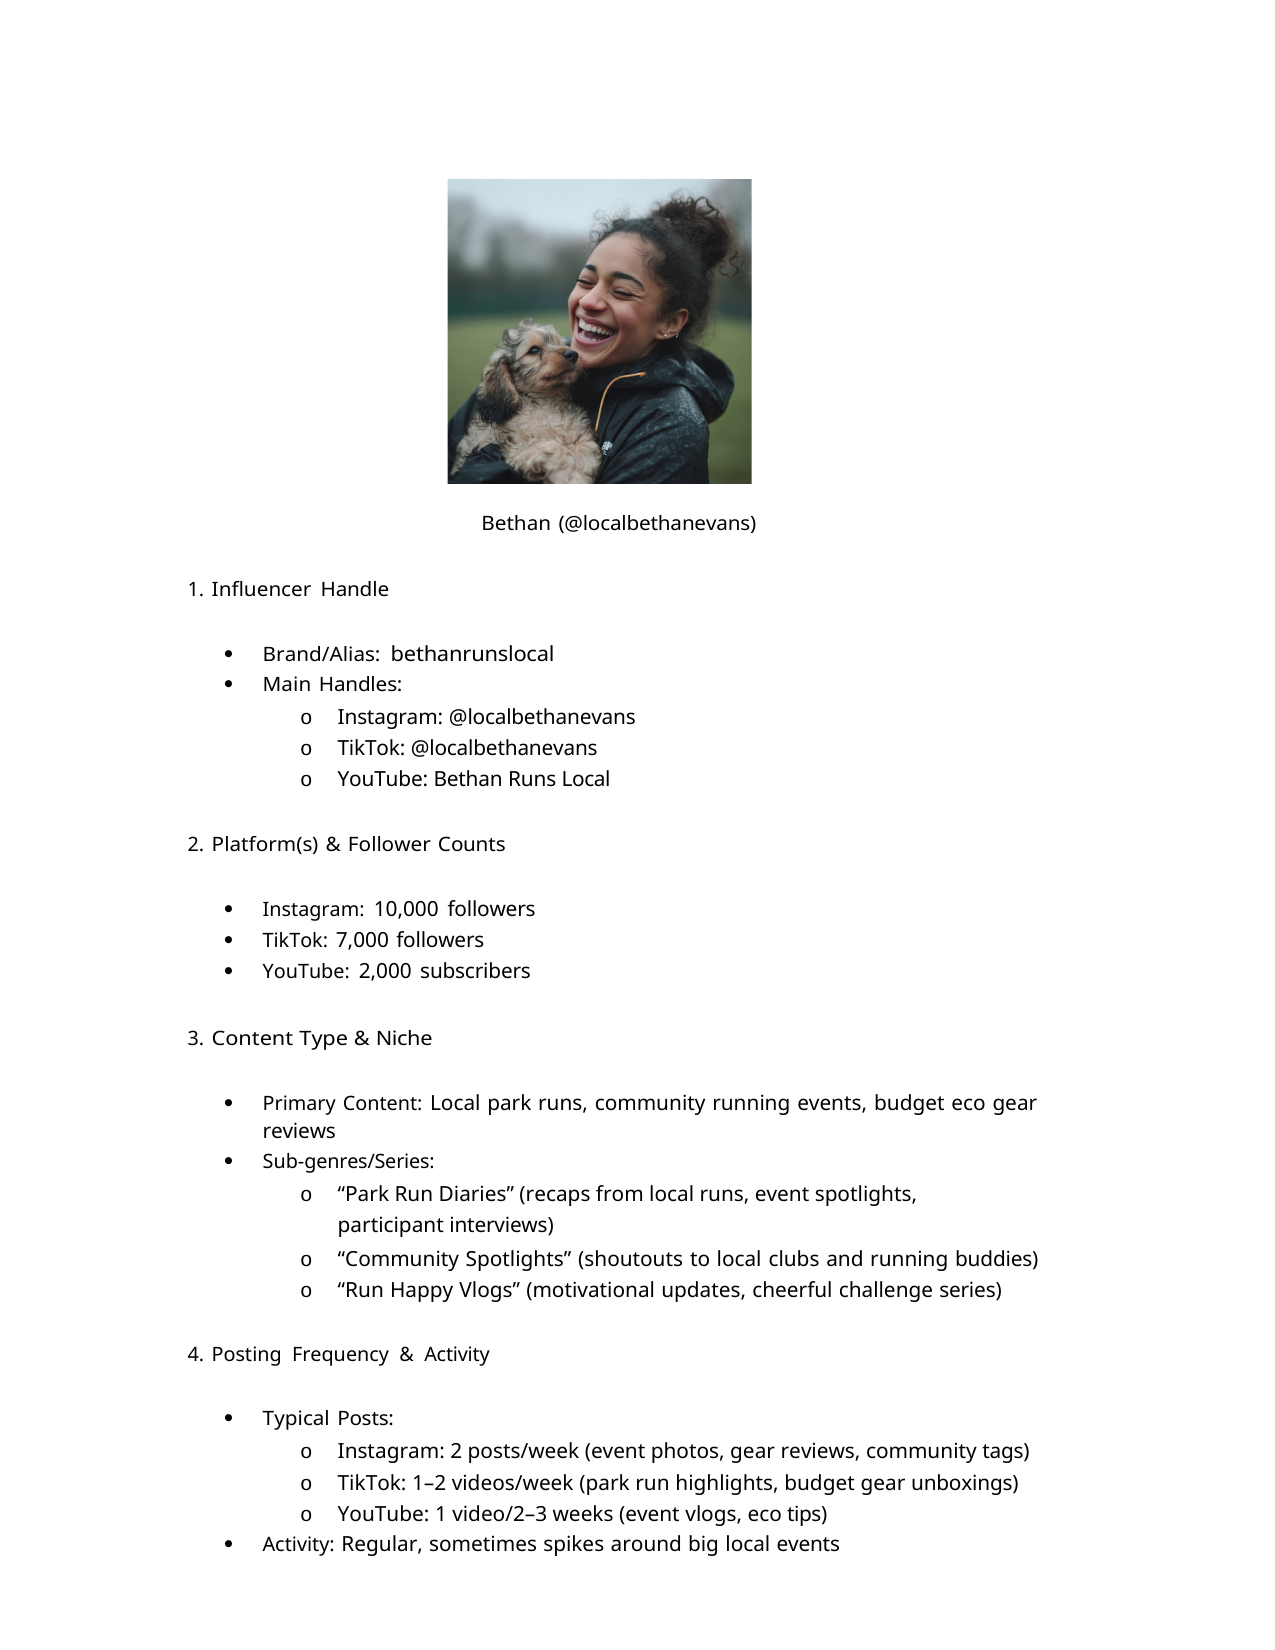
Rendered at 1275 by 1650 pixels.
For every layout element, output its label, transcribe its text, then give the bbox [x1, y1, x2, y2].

list Posting Frequency & Activity [187, 1341, 1087, 1368]
list Content Type & Niche [187, 1024, 1087, 1051]
list “Run Happy Vlogs” (motivational updates, cheerful challenge series) [300, 1275, 1087, 1304]
list “Park Run Diaries” (recaps from local runs, event spotlights, participant interviews) [300, 1179, 996, 1239]
list Primary Content: Local park runs, community running events, budget eco gear reviews [225, 1088, 1087, 1145]
list YouTube: Bethan Runs Local [300, 764, 1087, 793]
list TikTok: 1–2 videos/week (park run highlights, budget gear unboxings) [300, 1468, 1087, 1496]
list YouTube: 1 video/2–3 weeks (event vlogs, eco tips) [300, 1499, 1087, 1527]
list “Community Spotlights” (shoutouts to local clubs and running buddies) [300, 1244, 1087, 1273]
list Instagram: 2 posts/week (event photos, gear reviews, community tags) [300, 1437, 1087, 1465]
list TikTok: @localbethanevans [300, 733, 1087, 762]
list YouTube: 2,000 subscribers [225, 957, 1087, 985]
list Instagram: @localbethanevans [300, 702, 1087, 731]
list Instagram: 10,000 followers [225, 894, 1087, 922]
list Activity: Regular, sometimes spikes around big local events [225, 1529, 1087, 1557]
text Bethan (@localbethanevans) [151, 509, 1087, 536]
list Brand/Alias: bethanrunslocal [225, 639, 1087, 667]
list TikTok: 7,000 followers [225, 925, 1087, 953]
list Platform(s) & Follower Counts [187, 830, 1087, 857]
list Main Handles: [225, 671, 1087, 698]
list Influencer Handle [187, 575, 1087, 602]
list Sub-genres/Series: [225, 1148, 1087, 1175]
list Typical Posts: [225, 1405, 1087, 1432]
picture [447, 179, 752, 484]
